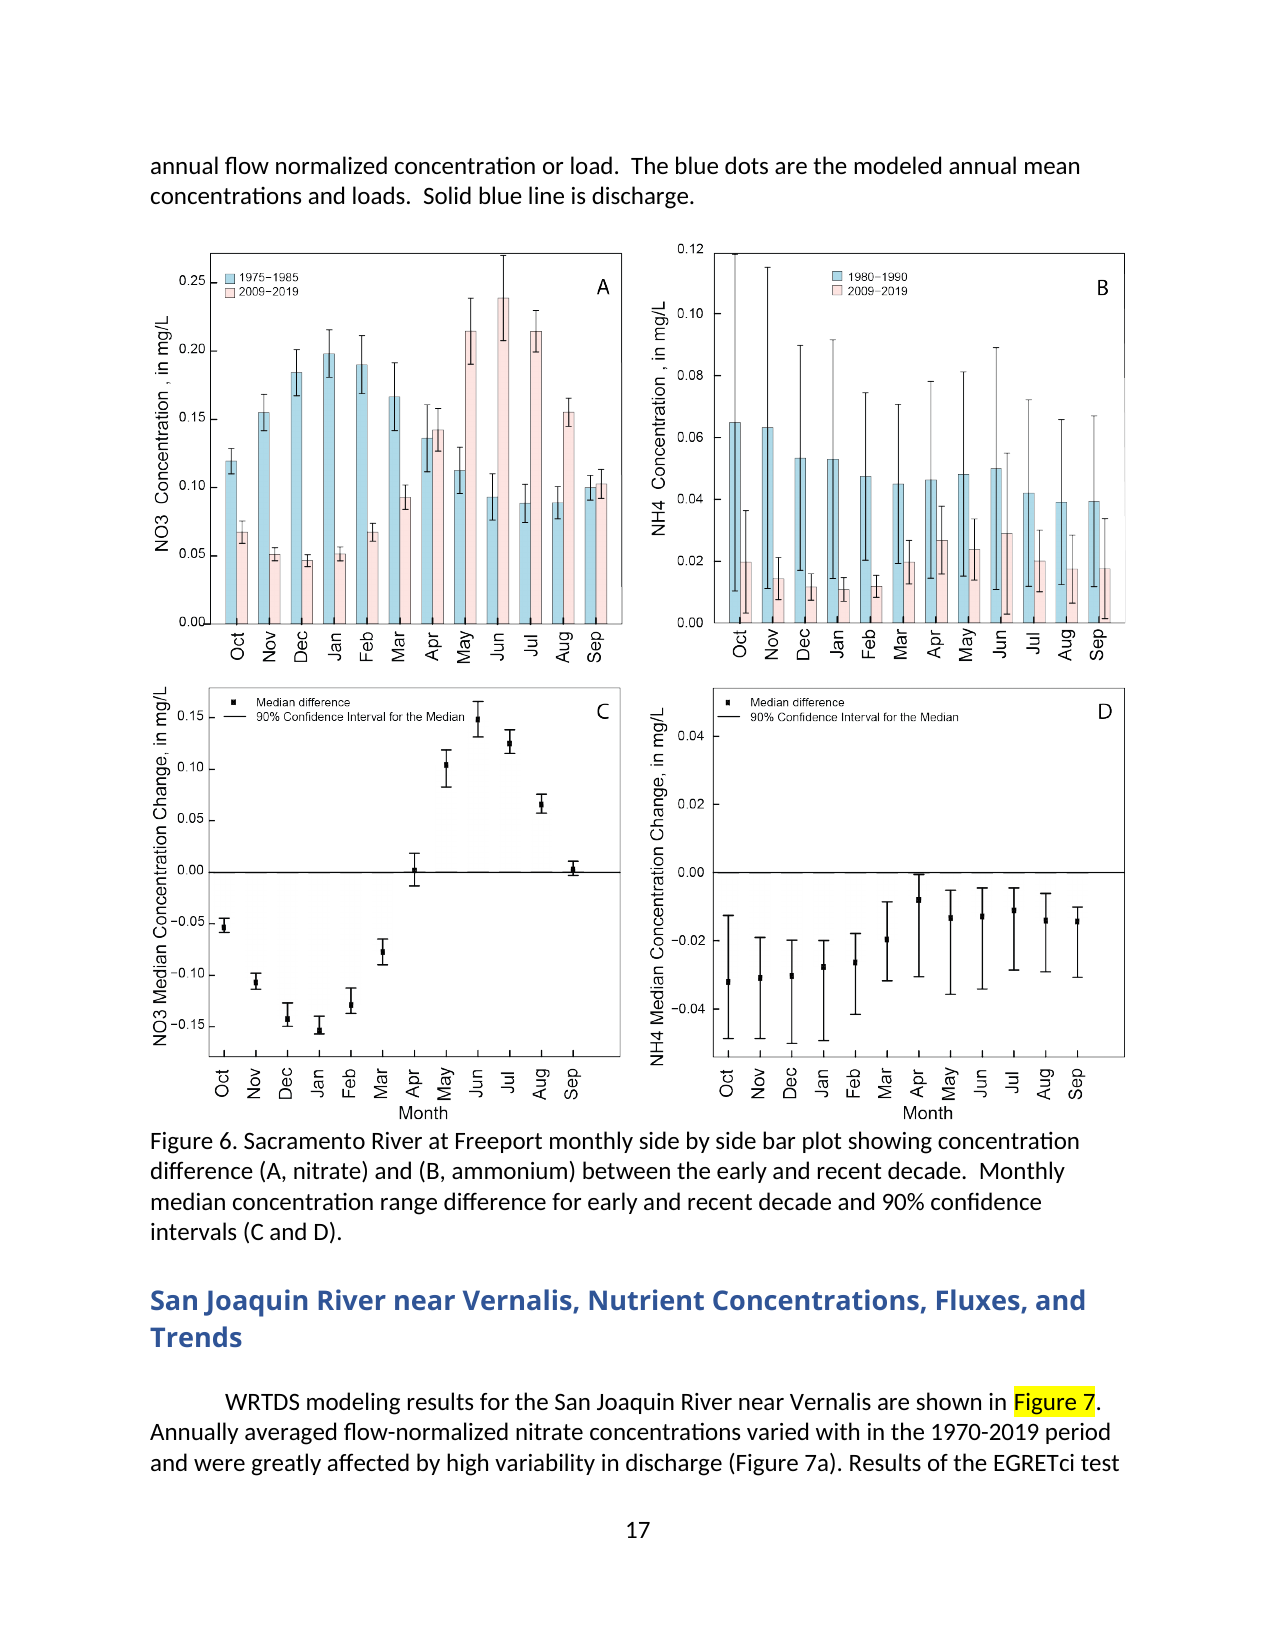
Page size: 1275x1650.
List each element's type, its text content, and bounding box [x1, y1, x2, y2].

text Figure 6. Sacramento River at Freeport monthly side by side bar plot showing concentration difference (A, nitrate) and (B, ammonium) between the early and recent decade. Monthly median concentration range difference for early and recent decade and 90% confidence intervals (C and D). [150, 1125, 1125, 1247]
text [150, 1386, 1125, 1478]
picture [150, 241, 1125, 1125]
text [150, 150, 1125, 211]
subtitle San Joaquin River near Vernalis, Nutrient Concentrations, Fluxes, and Trends [150, 1282, 1125, 1356]
